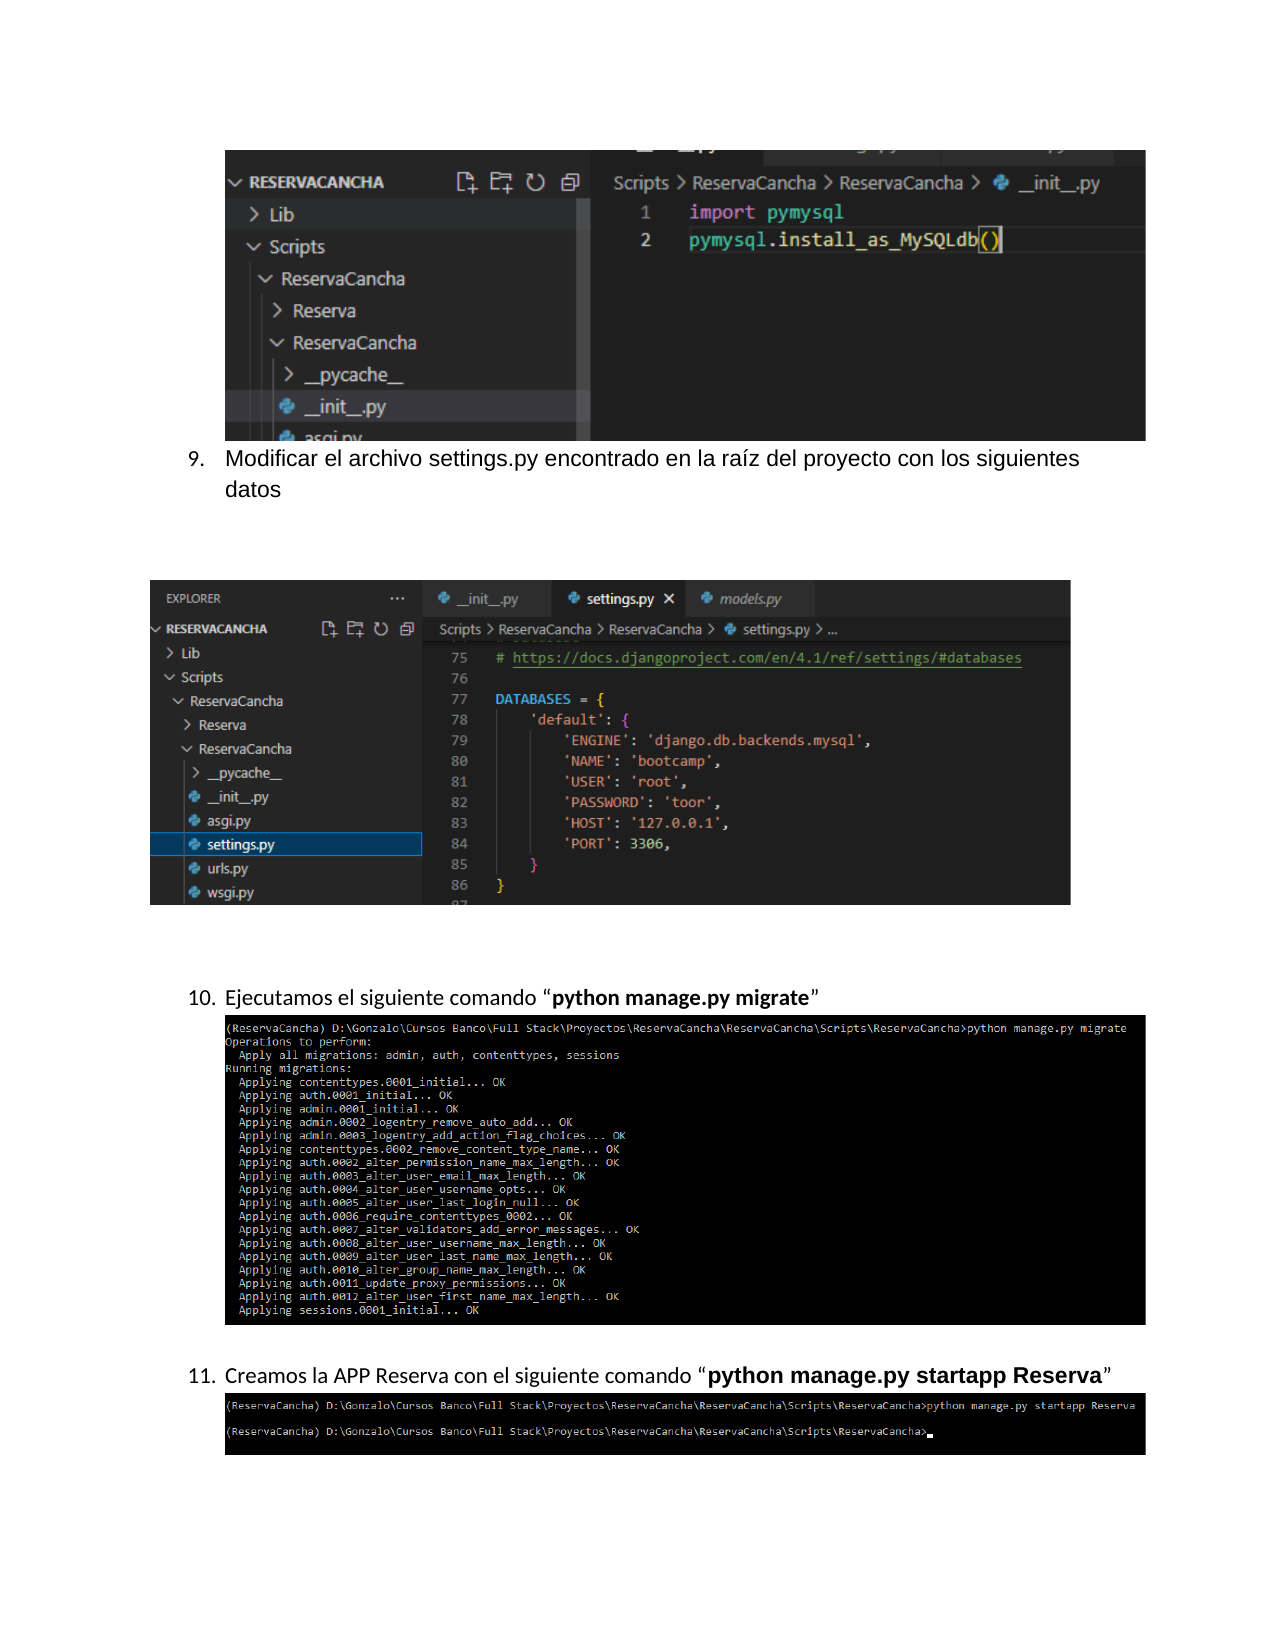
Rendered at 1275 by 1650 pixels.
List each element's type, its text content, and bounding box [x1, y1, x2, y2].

list Ejecutamos el siguiente comando “python manage.py migrate” [187, 983, 1125, 1011]
picture [225, 1393, 1146, 1455]
picture [150, 580, 1071, 905]
list Creamos la APP Reserva con el siguiente comando “python manage.py startapp Reserva” [187, 1361, 1125, 1389]
picture [225, 1015, 1146, 1325]
list Modificar el archivo settings.py encontrado en la raíz del proyecto con los siguientes datos [187, 444, 1125, 503]
picture [225, 150, 1146, 441]
